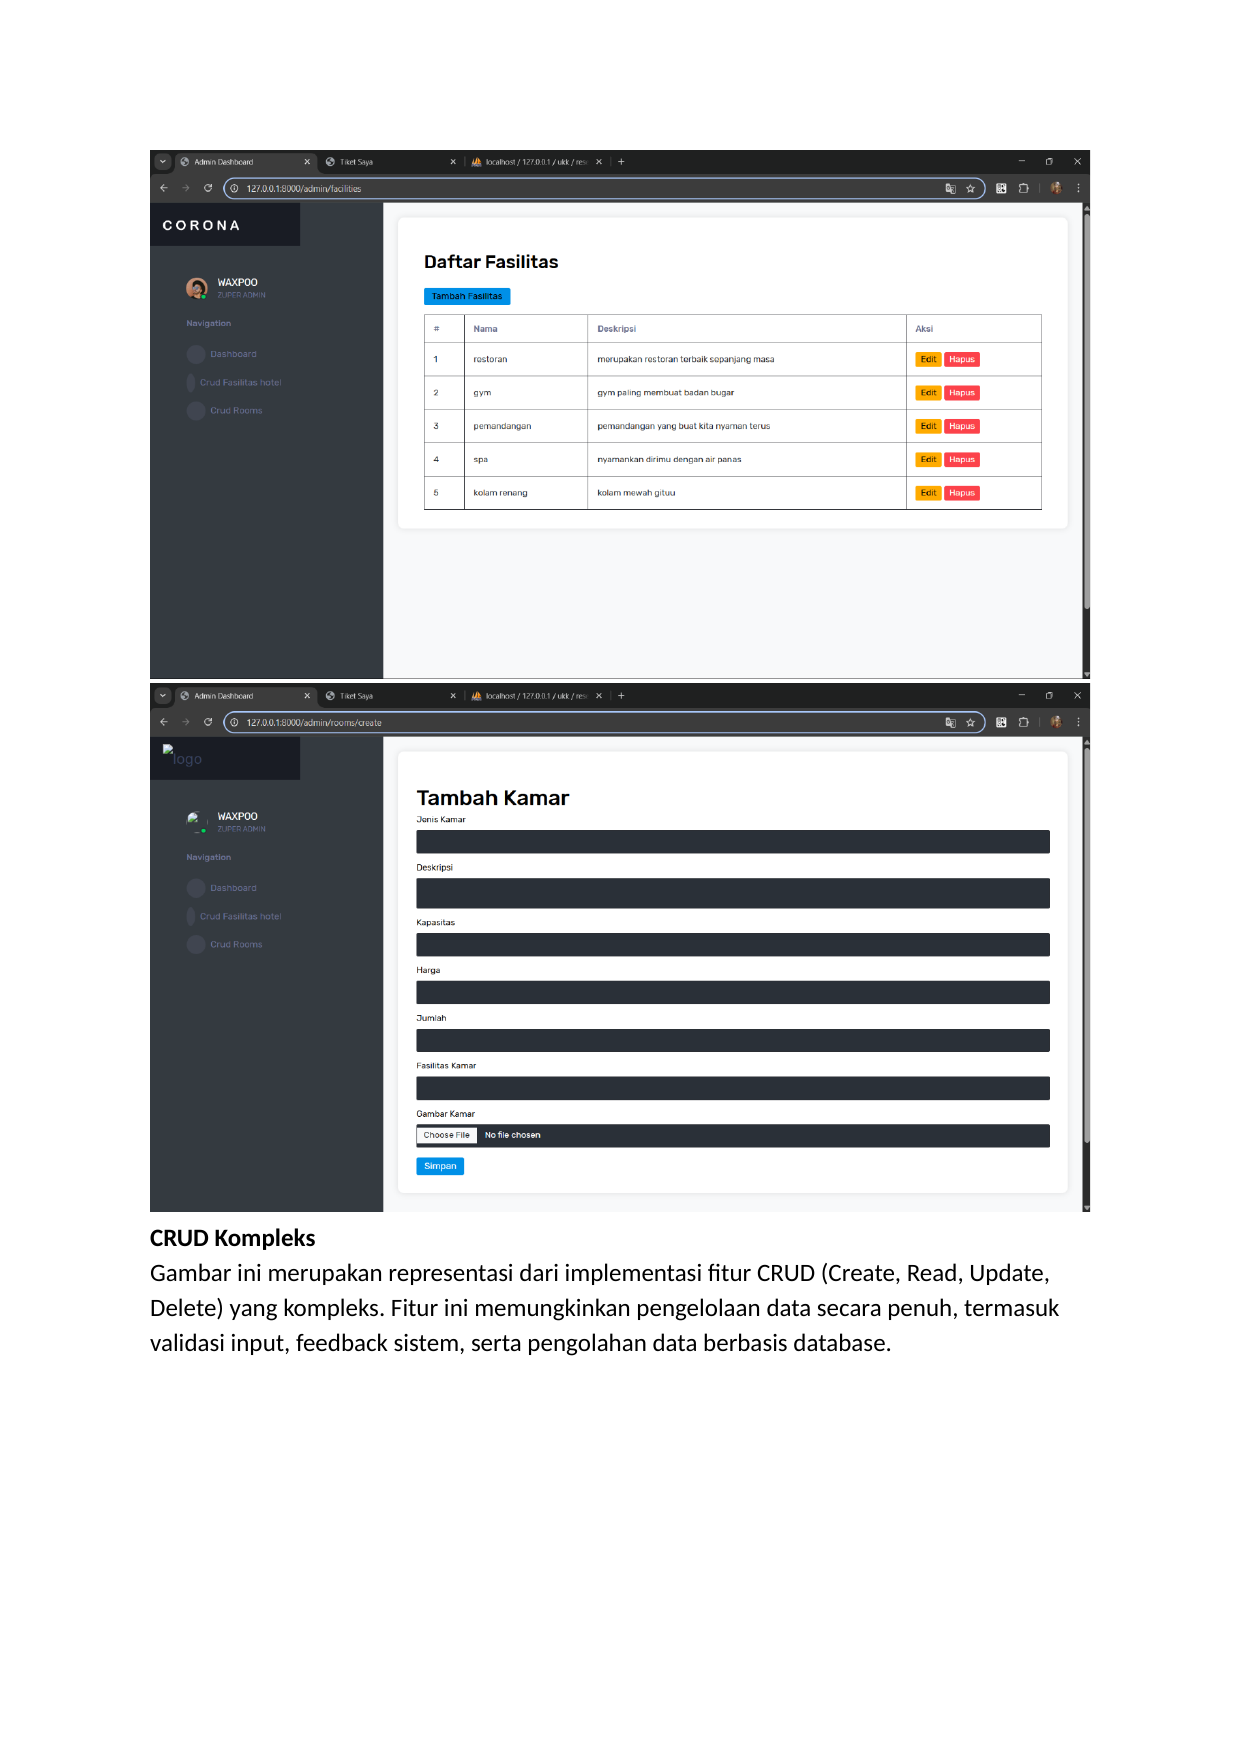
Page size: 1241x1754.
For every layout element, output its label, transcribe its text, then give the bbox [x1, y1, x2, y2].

picture [150, 150, 1091, 679]
picture [150, 683, 1091, 1212]
text Halaman Admin Gambar ini menunjukkan tampilan halaman admin yang berfungsi untuk mengecek, memantau, dan mencari data-data pemesan secara real-time. Fitur pencarian dan filter memudahkan admin dalam mengelola data pengguna dengan lebih efisien. CRUD Kompleks Gambar ini merupakan representasi dari implementasi fitur CRUD (Create, Read, Update, Delete) yang kompleks. Fitur ini memungkinkan pengelolaan data secara penuh, termasuk validasi input, feedback sistem, serta pengolahan data berbasis database. Halaman Utama (Depan) Gambar ini memperlihatkan tampilan awal atau halaman utama dari sistem. Halaman ini berisi pengantar dan akses ke berbagai bagian penting dari sistem, seperti pemesanan kamar, informasi kamar, dan login. Halaman Login dan Hasil Tiket Pada gambar ini terdapat dua bagian: halaman login yang digunakan untuk proses autentikasi pengguna sebelum mengakses sistem, serta halaman hasil tiket yang menampilkan data tiket yang telah berhasil dibuat oleh pengguna. Tipe Kamar dan Detailnya Gambar ini menampilkan berbagai tipe kamar yang tersedia, lengkap dengan informasi detail seperti fasilitas, kapasitas, harga per malam, dan foto kamar untuk membantu pengguna dalam memilih kamar yang sesuai dengan kebutuhannya. [150, 1212, 1090, 1357]
